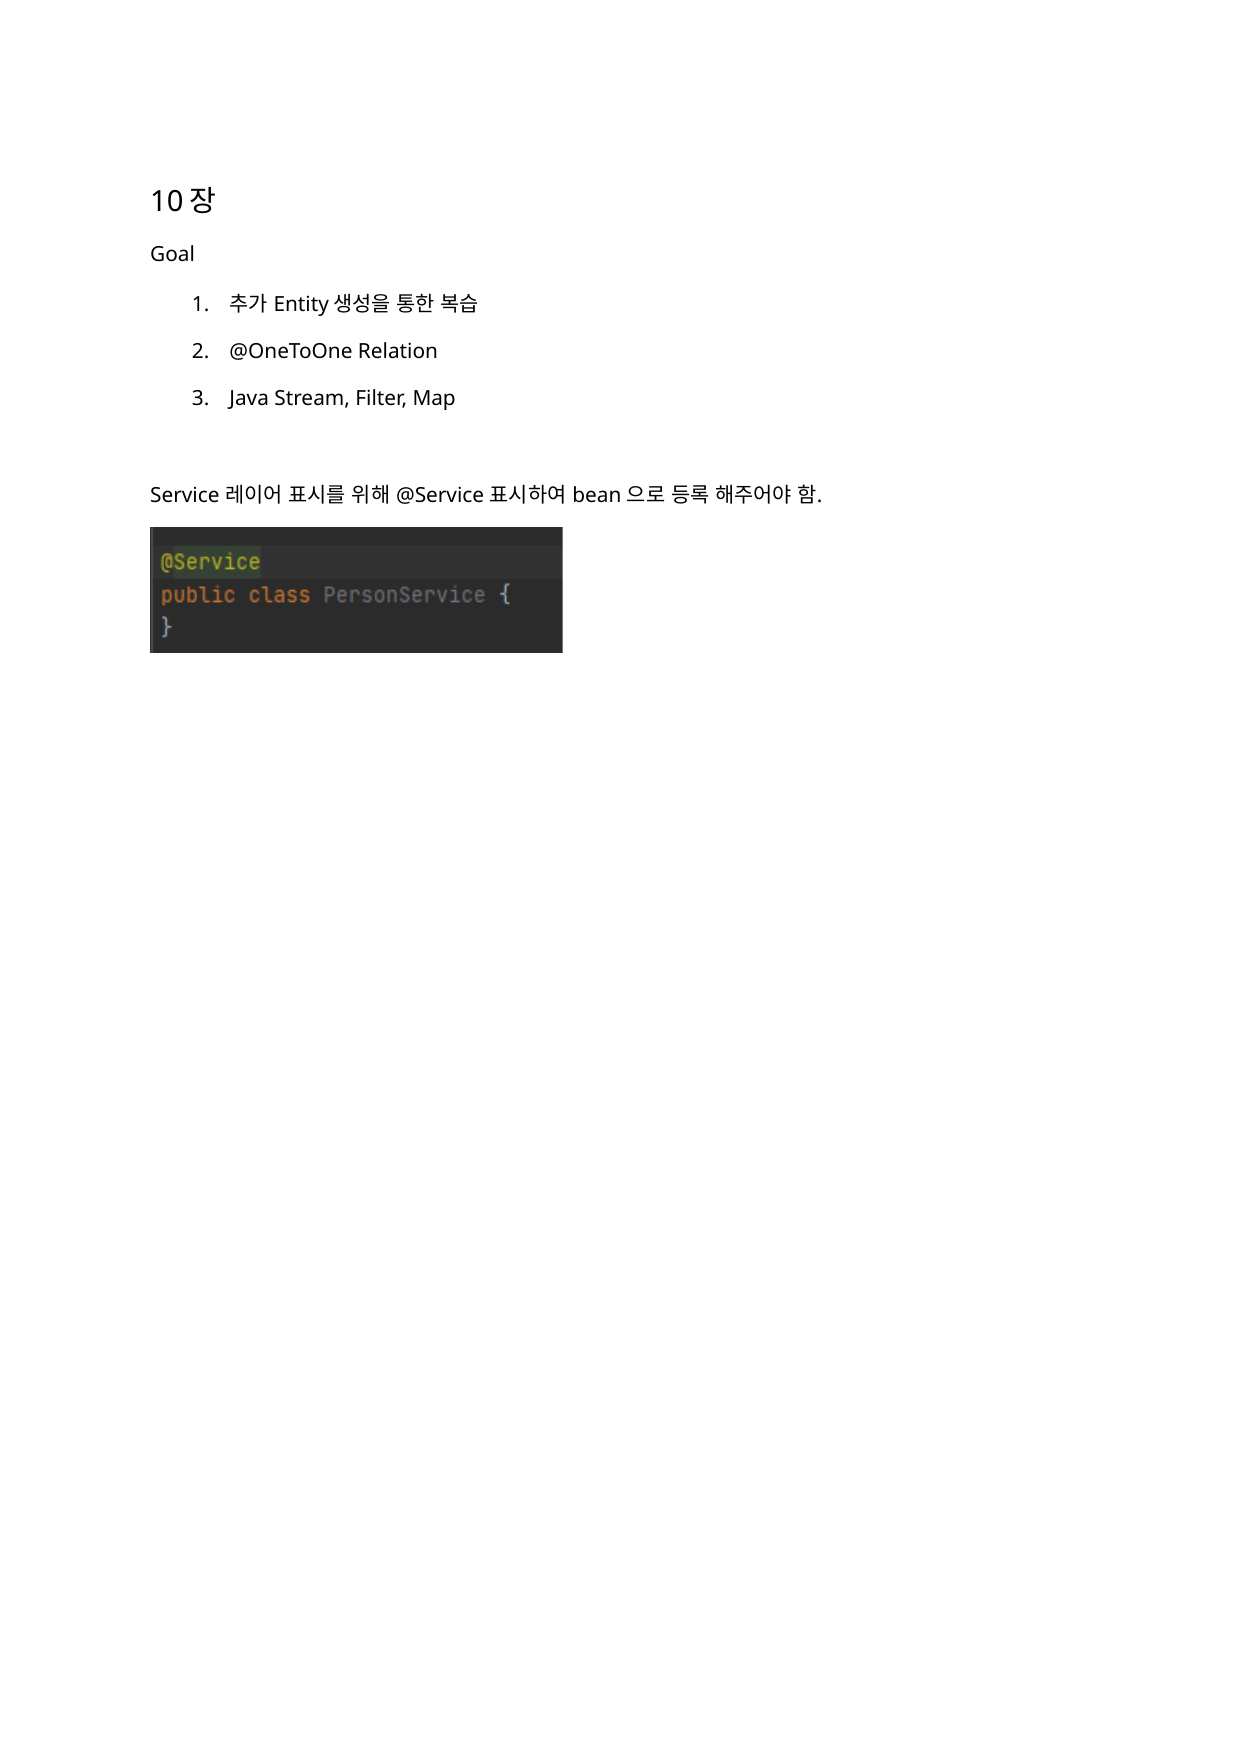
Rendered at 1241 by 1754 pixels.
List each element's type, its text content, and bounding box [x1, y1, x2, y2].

picture [150, 527, 563, 653]
subtitle 10장 [150, 177, 1090, 219]
text Goal [150, 239, 1090, 268]
list @OneToOne Relation [192, 336, 1090, 365]
list Java Stream, Filter, Map [192, 383, 1090, 412]
text Service 레이어 표시를 위해 @Service 표시하여 bean 으로 등록 해주어야 함. [150, 478, 1090, 508]
list 추가 Entity생성을 통한 복습 [192, 287, 1090, 317]
